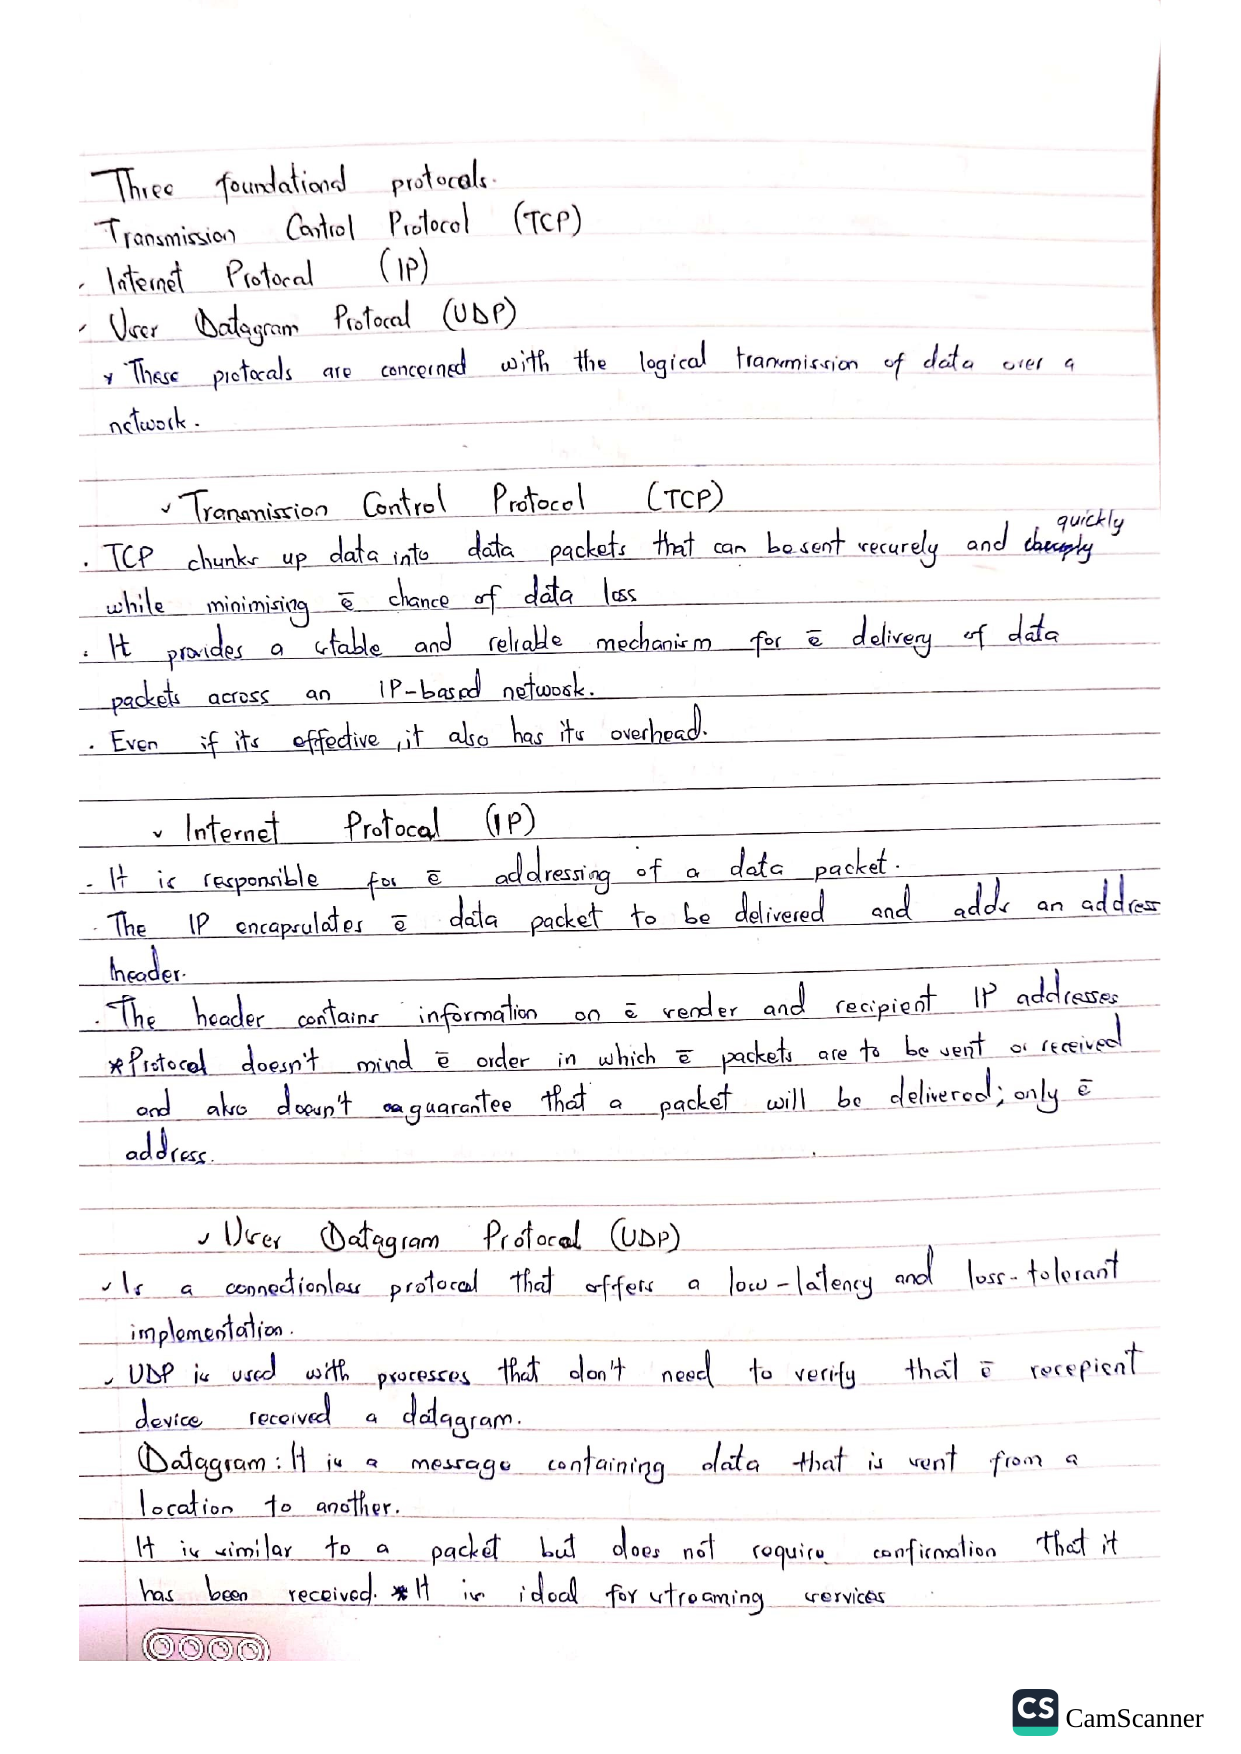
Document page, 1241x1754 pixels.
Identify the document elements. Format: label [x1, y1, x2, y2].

picture [1012, 1689, 1059, 1736]
picture [79, 0, 1161, 1661]
